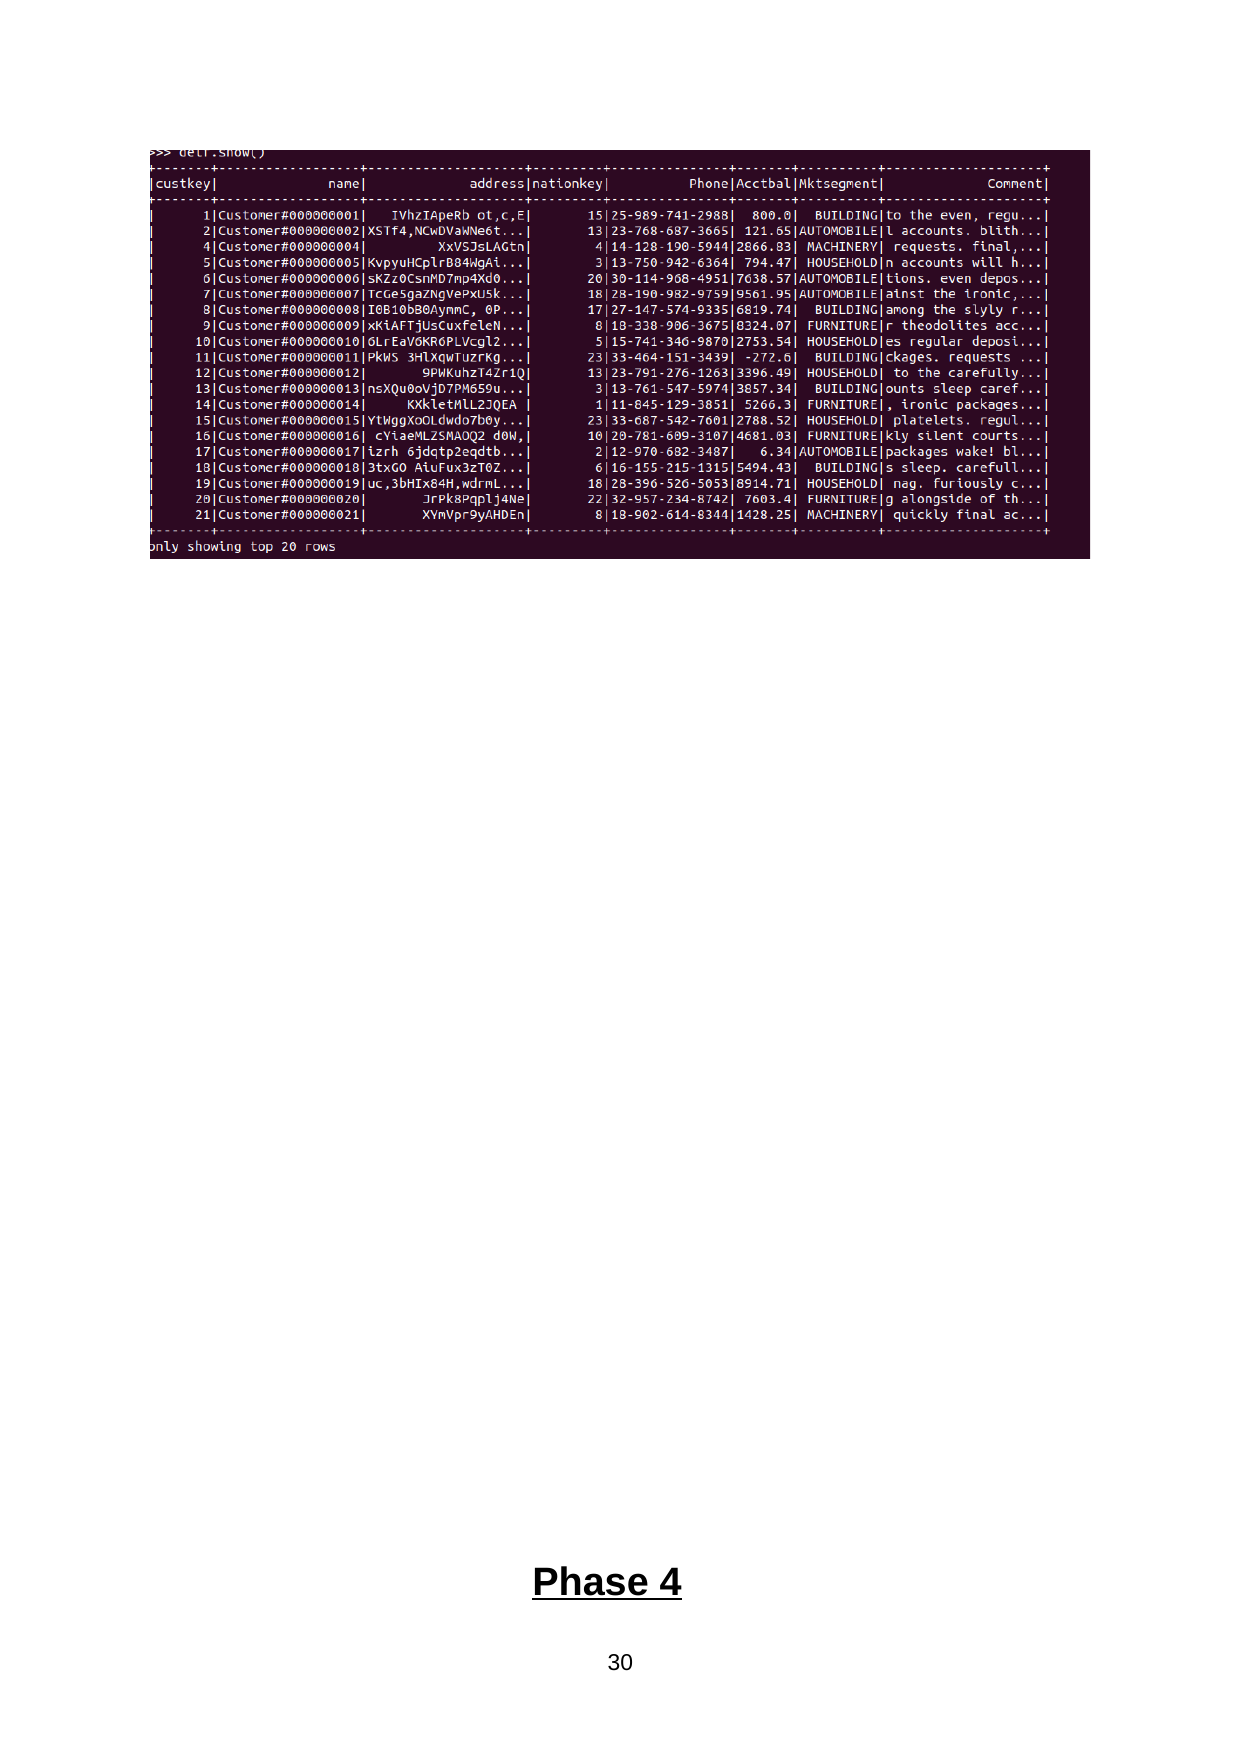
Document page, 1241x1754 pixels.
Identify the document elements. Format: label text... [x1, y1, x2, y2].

text Phase 4 [450, 1558, 1090, 1604]
picture [150, 150, 1091, 559]
